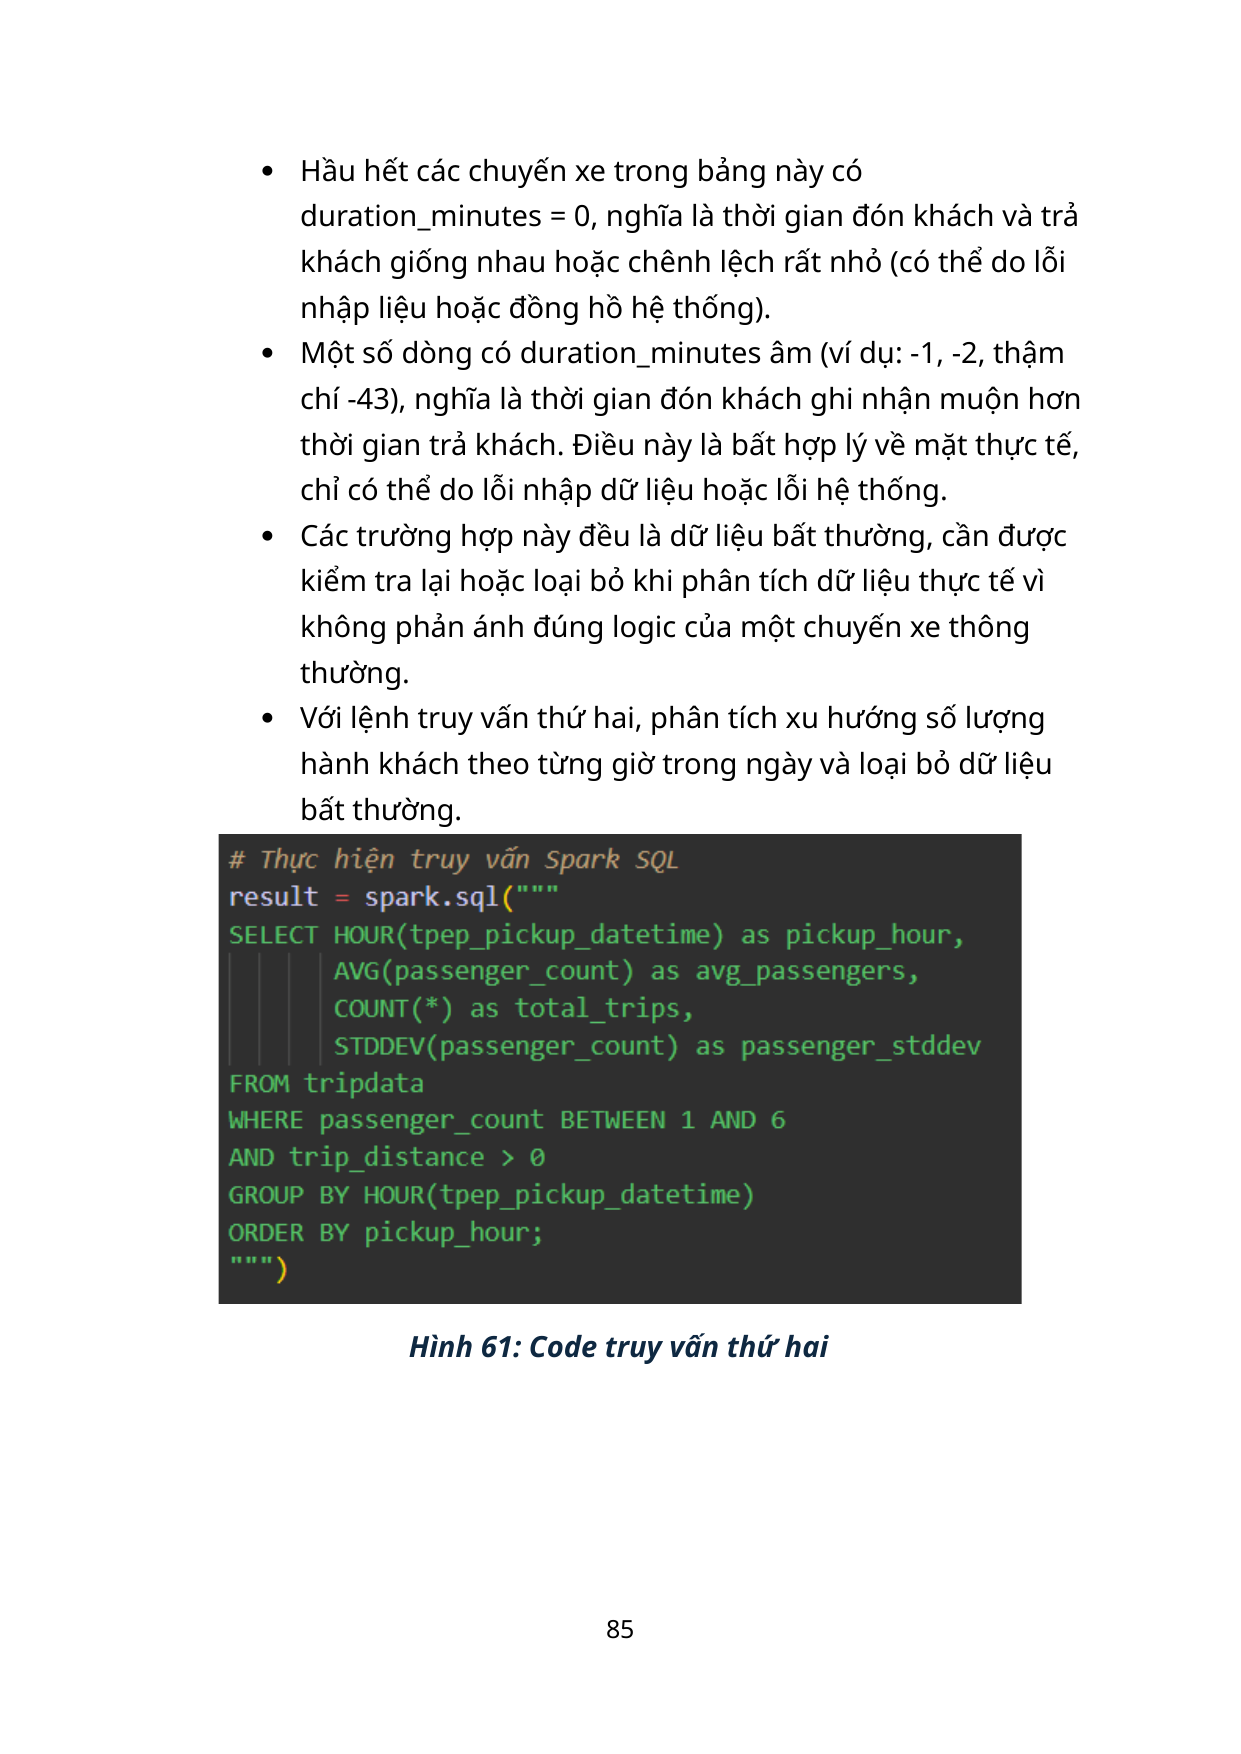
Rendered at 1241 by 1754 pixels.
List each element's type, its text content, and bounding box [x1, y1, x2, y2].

text Với lệnh truy vấn thứ hai, phân tích xu hướng số lượng hành khách theo từng giờ trong ngày và loại bỏ dữ liệu bất thường. [262, 697, 1090, 828]
text Một số dòng có duration_minutes âm (ví dụ: -1, -2, thậm chí -43), nghĩa là thời gian đón khách ghi nhận muộn hơn thời gian trả khách. Điều này là bất hợp lý về mặt thực tế, chỉ có thể do lỗi nhập dữ liệu hoặc lỗi hệ thống. [262, 332, 1090, 509]
text Các trường hợp này đều là dữ liệu bất thường, cần được kiểm tra lại hoặc loại bỏ khi phân tích dữ liệu thực tế vì không phản ánh đúng logic của một chuyến xe thông thường. [262, 515, 1090, 692]
picture [218, 834, 1022, 1304]
text Hầu hết các chuyến xe trong bảng này có duration_minutes = 0, nghĩa là thời gian đón khách và trả khách giống nhau hoặc chênh lệch rất nhỏ (có thể do lỗi nhập liệu hoặc đồng hồ hệ thống). [262, 150, 1090, 327]
